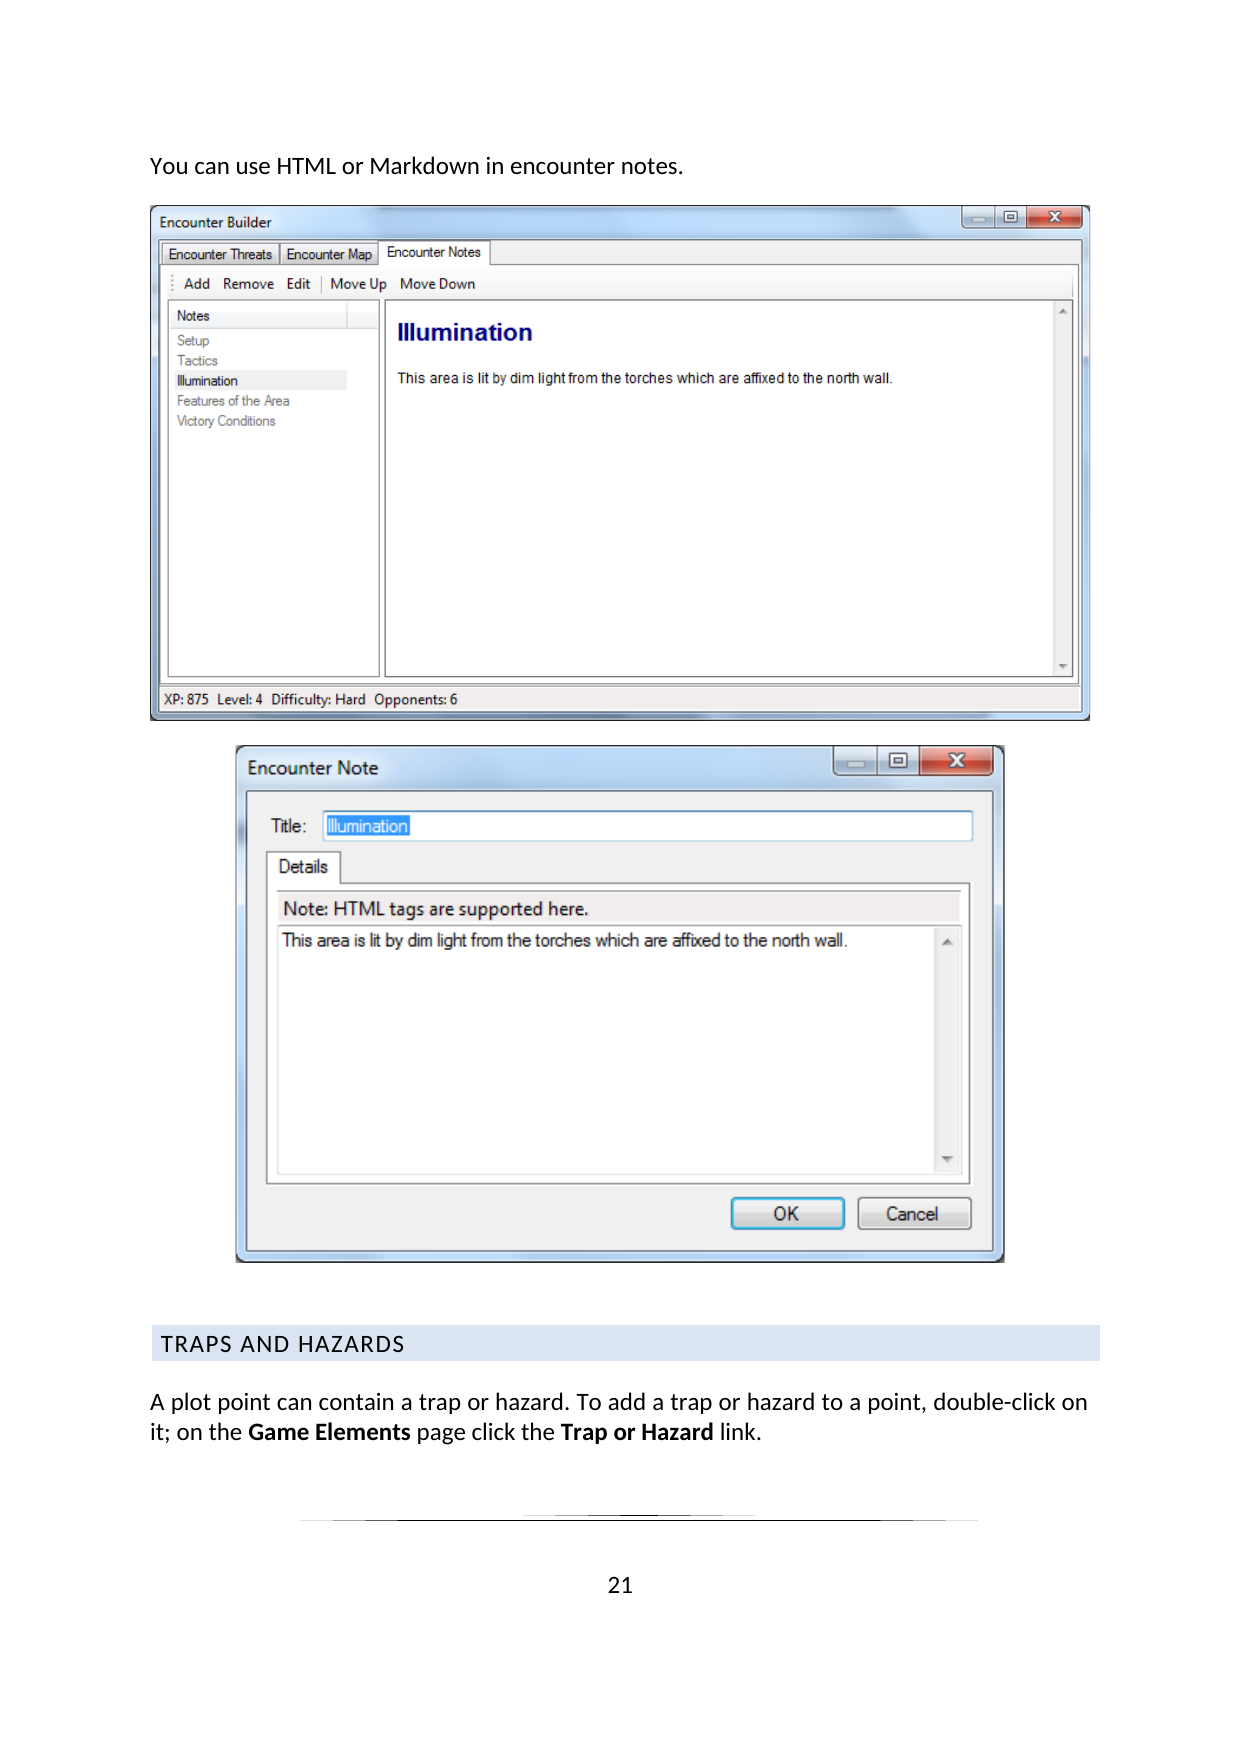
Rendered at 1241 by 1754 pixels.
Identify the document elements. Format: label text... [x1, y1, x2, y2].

text A plot point can contain a trap or hazard. To add a trap or hazard to a point, double-click on it; on the Game Elements page click the Trap or Hazard link. [150, 1386, 1090, 1447]
subtitle Traps and Hazards [153, 1326, 1099, 1360]
text You can use HTML or Markdown in encounter notes. [150, 150, 1090, 181]
picture [150, 205, 1091, 721]
picture [235, 745, 1005, 1263]
